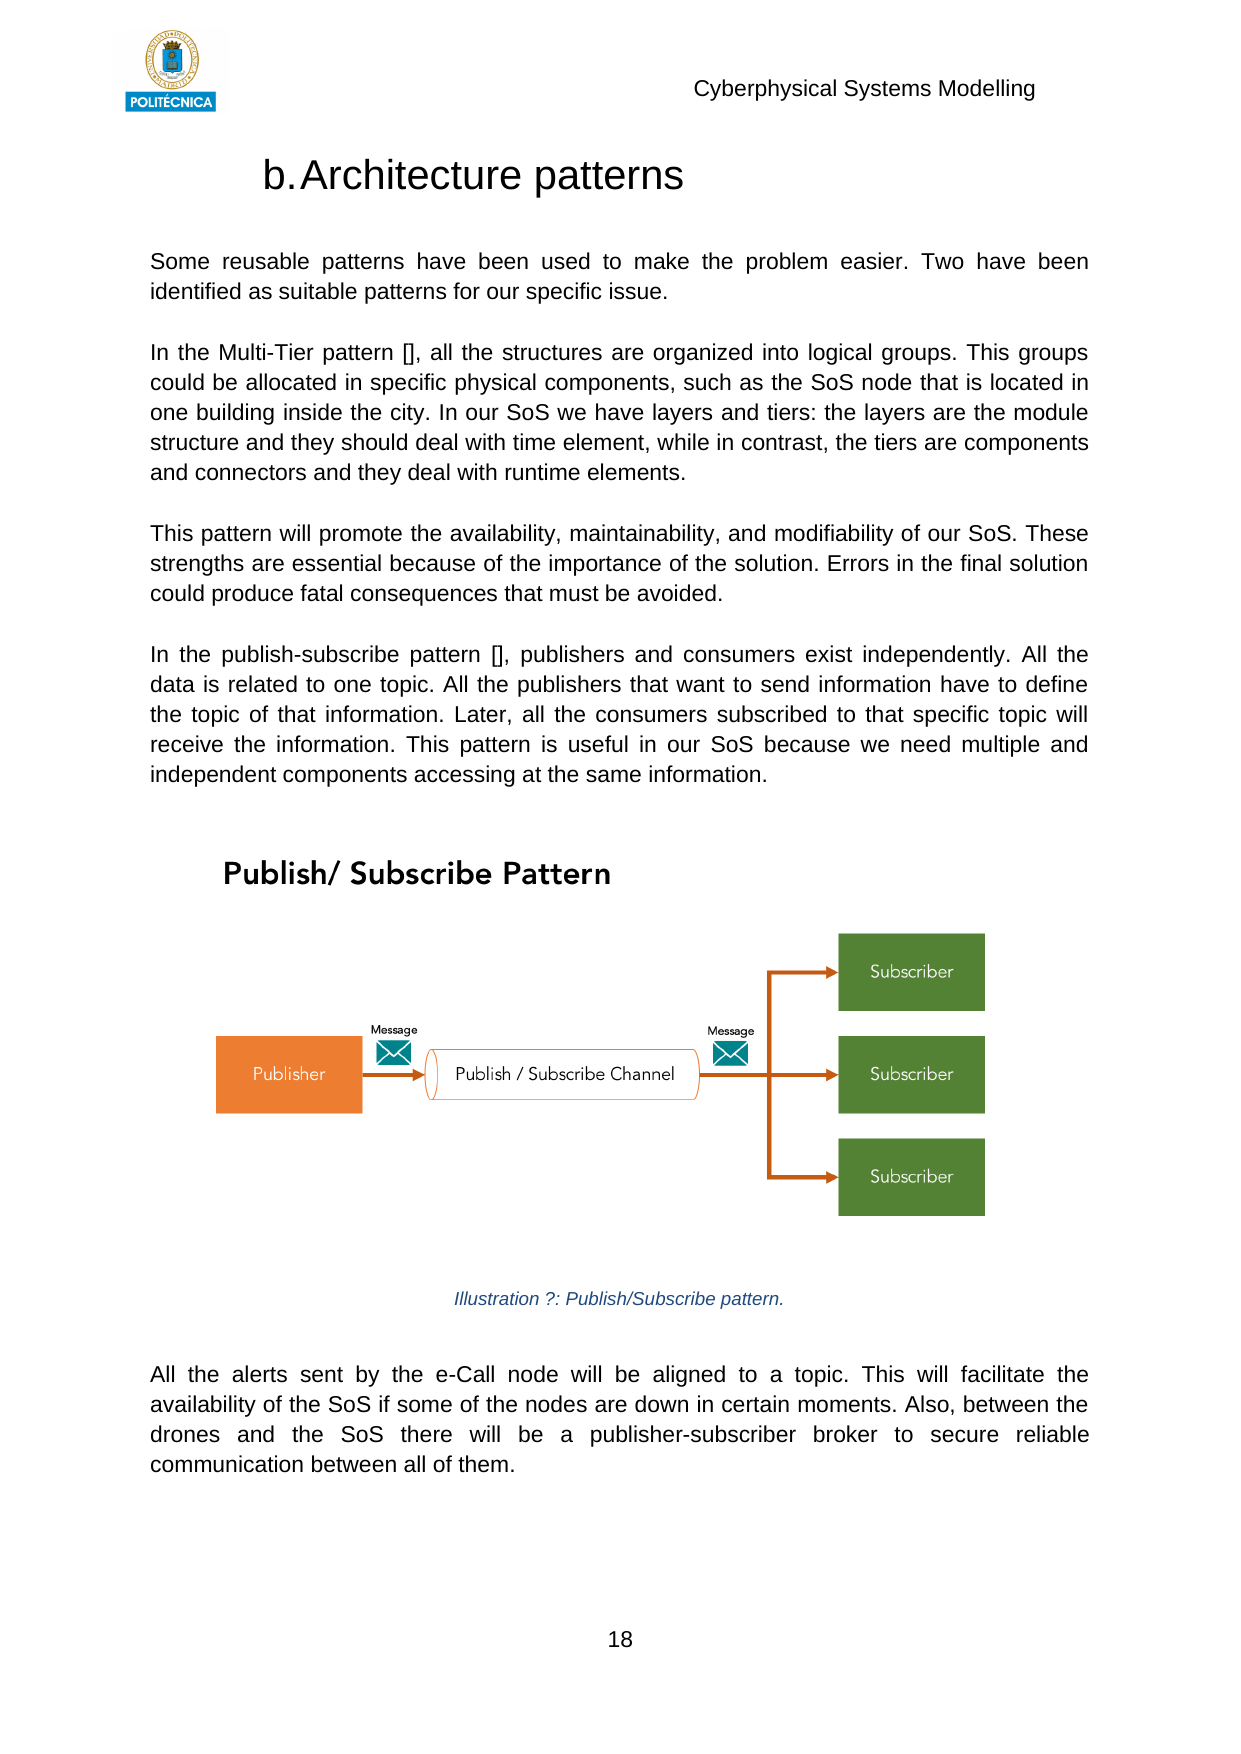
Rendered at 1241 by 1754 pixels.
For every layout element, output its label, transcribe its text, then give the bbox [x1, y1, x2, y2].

subtitle Architecture patterns [262, 150, 1090, 198]
text This pattern will promote the availability, maintainability, and modifiability of our SoS. These strengths are essential because of the importance of the solution. Errors in the final solution could produce fatal consequences that must be avoided. [150, 520, 1090, 606]
text Some reusable patterns have been used to make the problem easier. Two have been identified as suitable patterns for our specific issue. [150, 248, 1090, 304]
text Illustration ?: Publish/Subscribe pattern. [150, 1288, 1090, 1310]
text In the Multi-Tier pattern [], all the structures are organized into logical groups. This groups could be allocated in specific physical components, such as the SoS node that is located in one building inside the city. In our SoS we have layers and tiers: the layers are the module structure and they should deal with time element, while in contrast, the tiers are components and connectors and they deal with runtime elements. [150, 338, 1090, 486]
picture [150, 821, 1091, 1285]
picture [112, 27, 229, 114]
text In the publish-subscribe pattern [], publishers and consumers exist independently. All the data is related to one topic. All the publishers that want to send information have to define the topic of that information. Later, all the consumers subscribed to that specific topic will receive the information. This pattern is useful in our SoS because we need multiple and independent components accessing at the same information. [150, 641, 1090, 788]
text All the alerts sent by the e-Call node will be aligned to a topic. This will facilitate the availability of the SoS if some of the nodes are down in certain moments. Also, between the drones and the SoS there will be a publisher-subscriber broker to secure reliable communication between all of them. [150, 1361, 1090, 1478]
